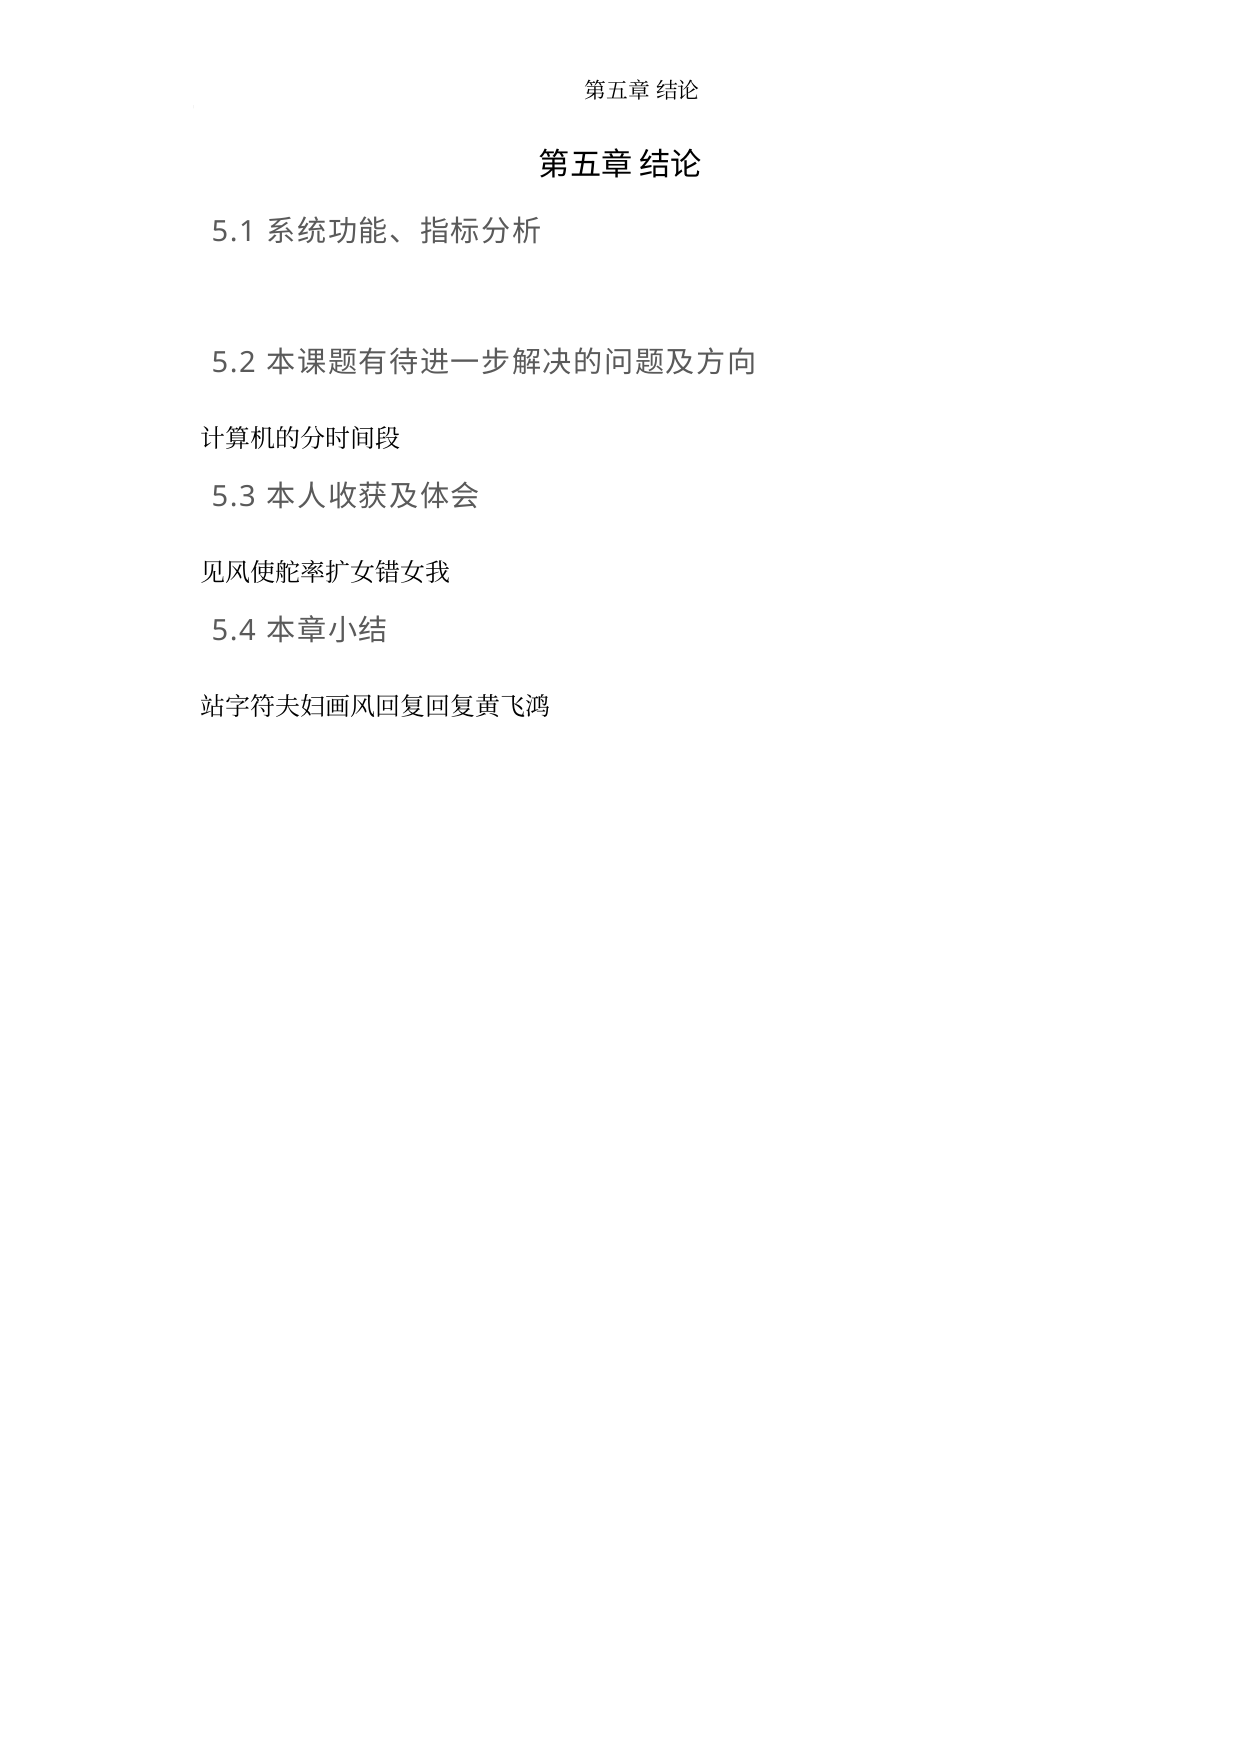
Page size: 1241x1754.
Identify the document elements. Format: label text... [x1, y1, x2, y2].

subtitle 5.1 系统功能、指标分析 [150, 207, 1090, 249]
subtitle 5.3 本人收获及体会 [150, 472, 1090, 515]
text 站字符夫妇画风回复回复黄飞鸿 [150, 687, 1090, 723]
subtitle 5.2 本课题有待进一步解决的问题及方向 [150, 338, 1090, 381]
text 计算机的分时间段 [150, 418, 1090, 454]
subtitle 5.4 本章小结 [150, 606, 1090, 649]
text 见风使舵率扩女错女我 [150, 553, 1090, 588]
subtitle 第五章 结论 [150, 139, 1090, 184]
